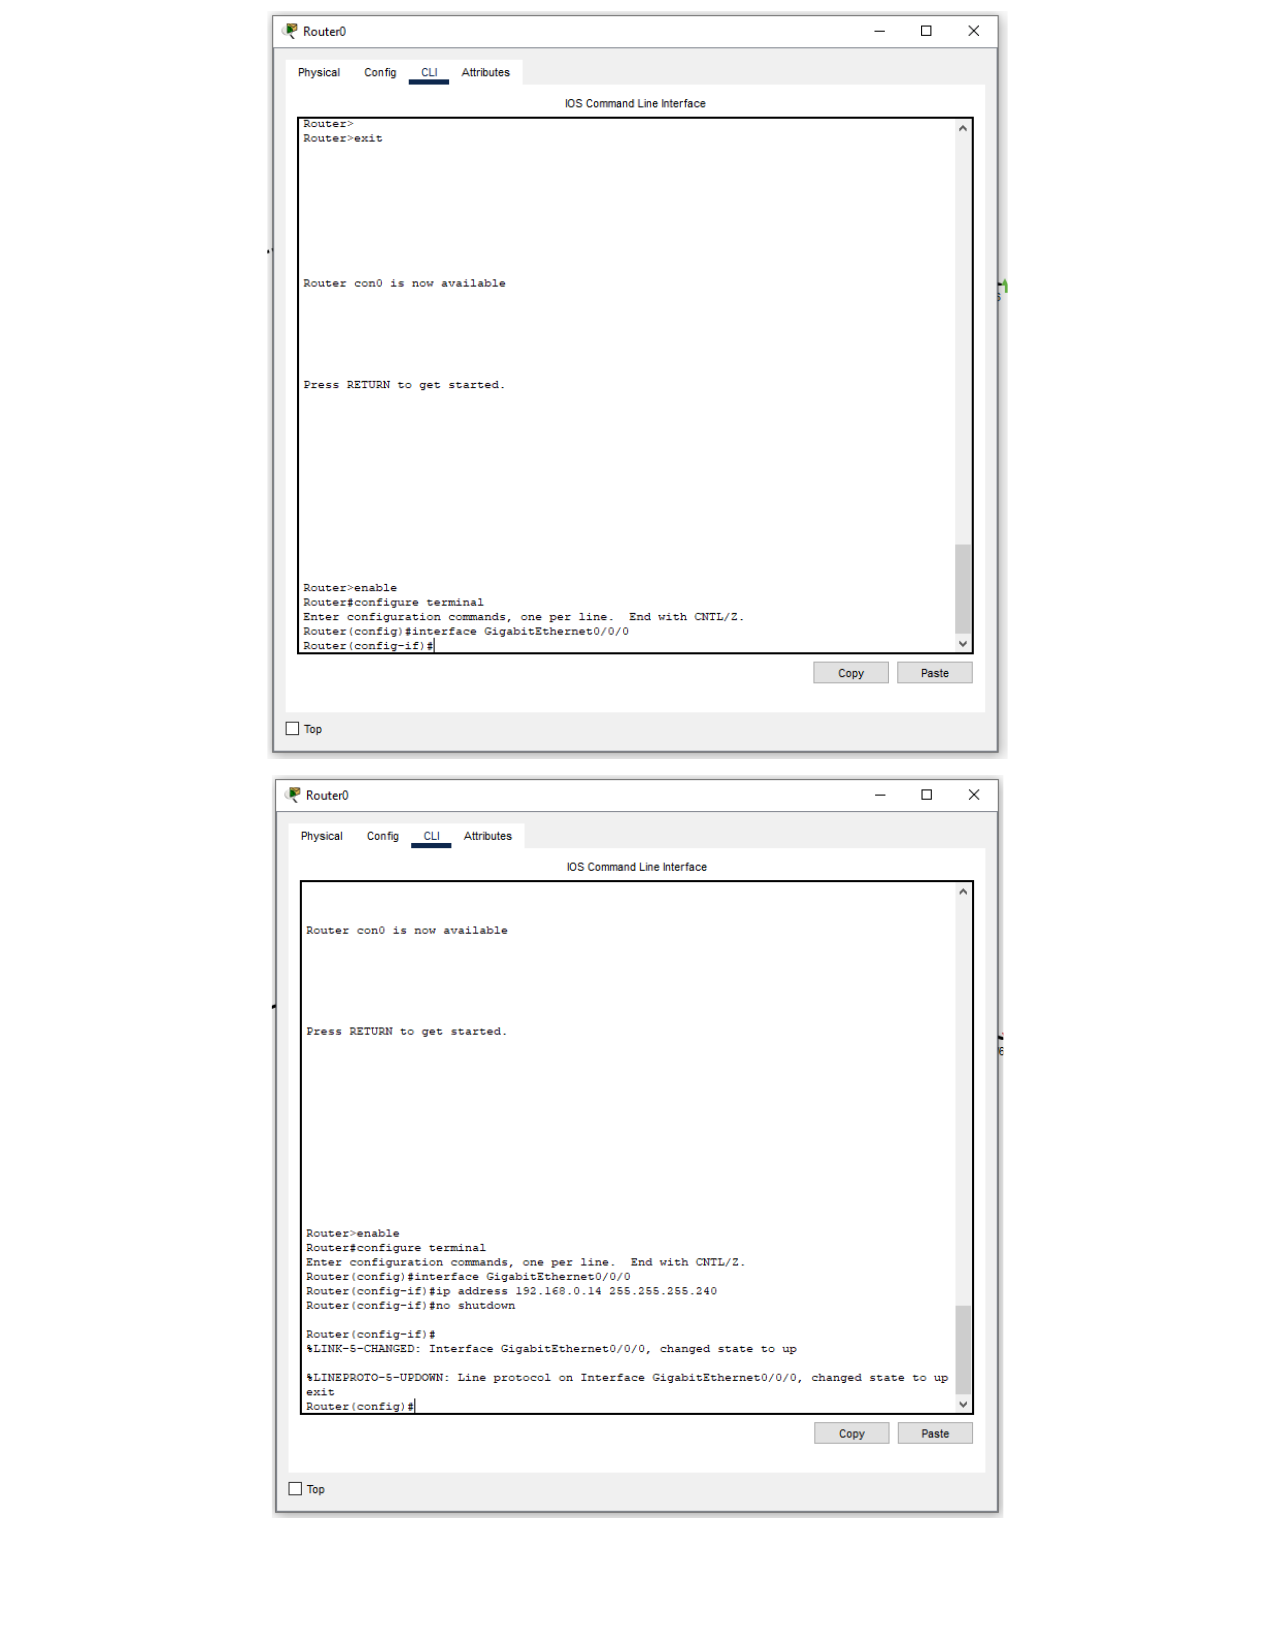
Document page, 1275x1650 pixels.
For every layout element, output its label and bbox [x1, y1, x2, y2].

picture [271, 775, 1004, 1518]
picture [267, 11, 1008, 759]
